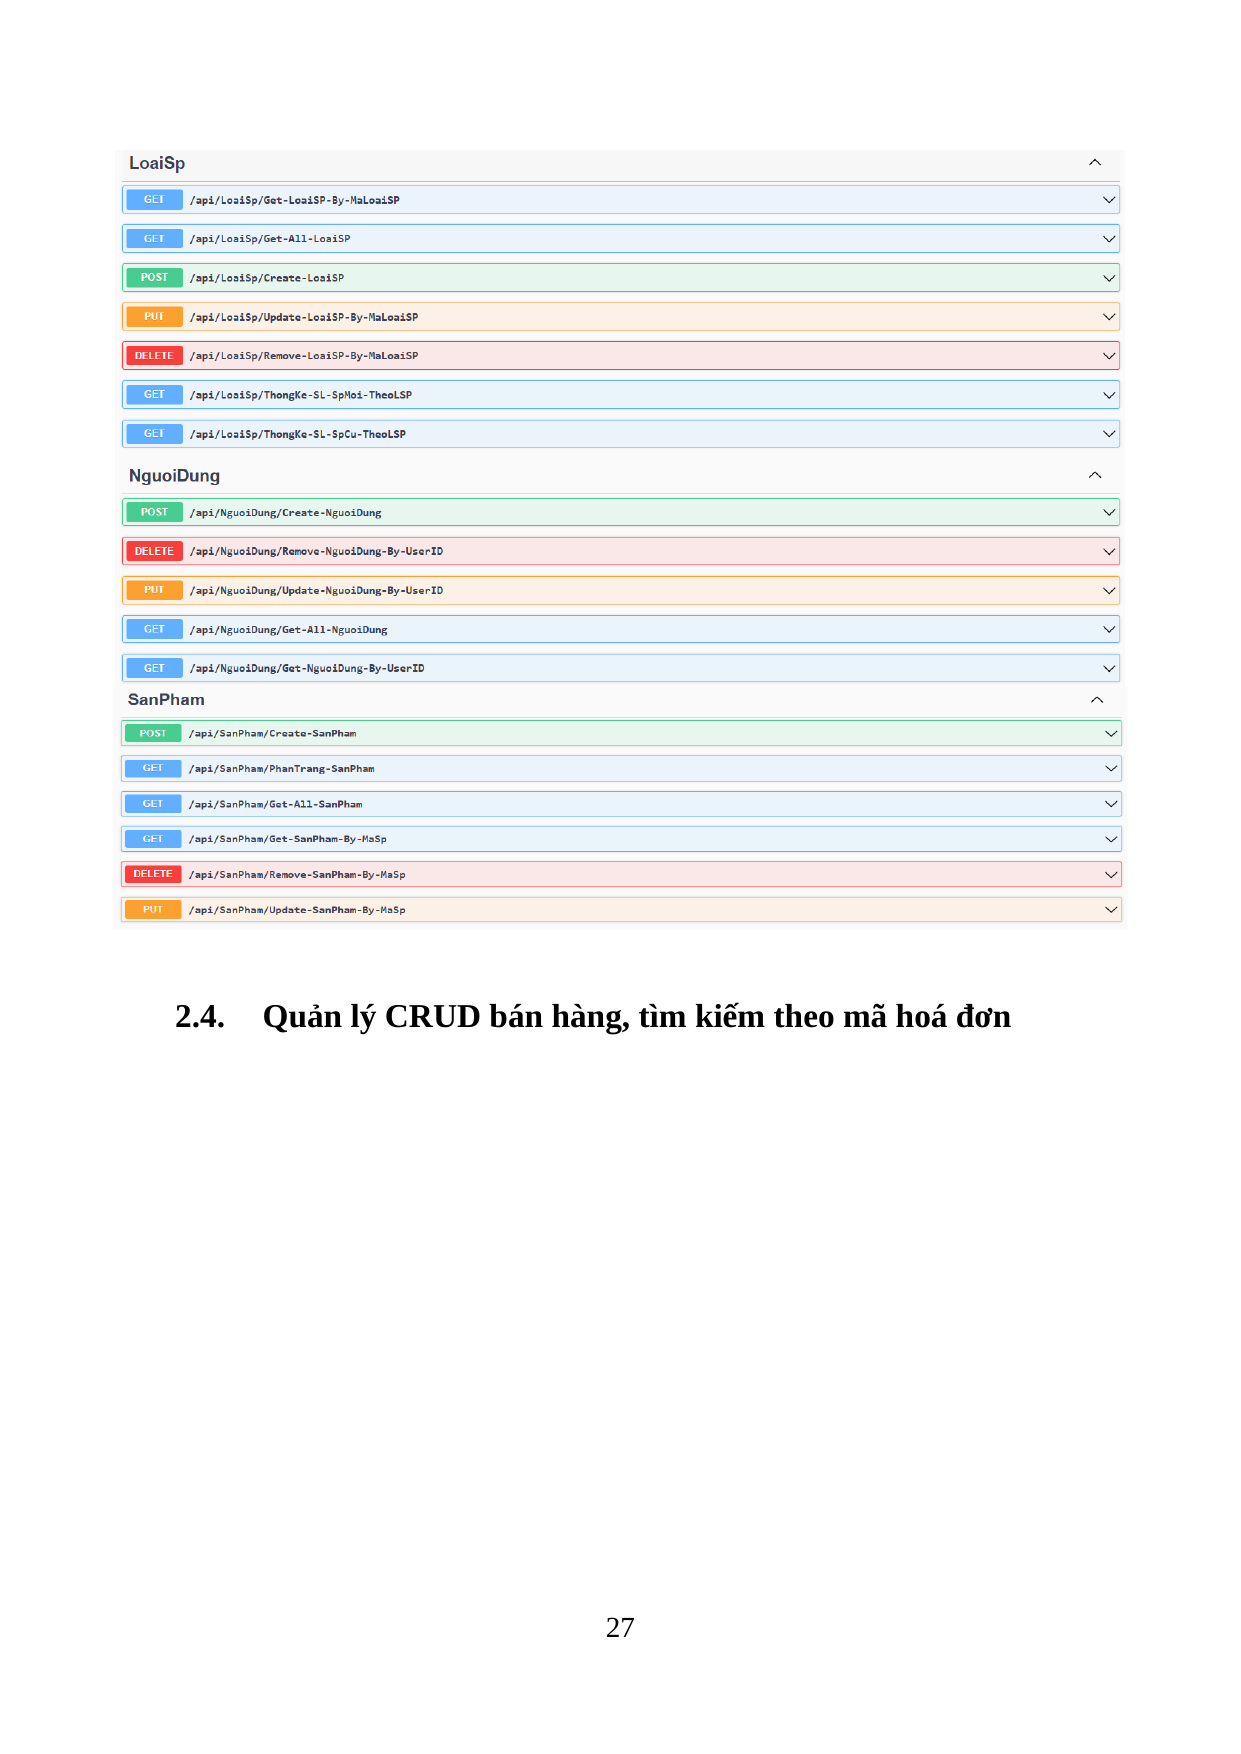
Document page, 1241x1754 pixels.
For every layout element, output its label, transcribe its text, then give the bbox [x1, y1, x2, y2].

picture [112, 150, 1128, 930]
subtitle Quản lý CRUD bán hàng, tìm kiếm theo mã hoá đơn [225, 997, 1128, 1035]
